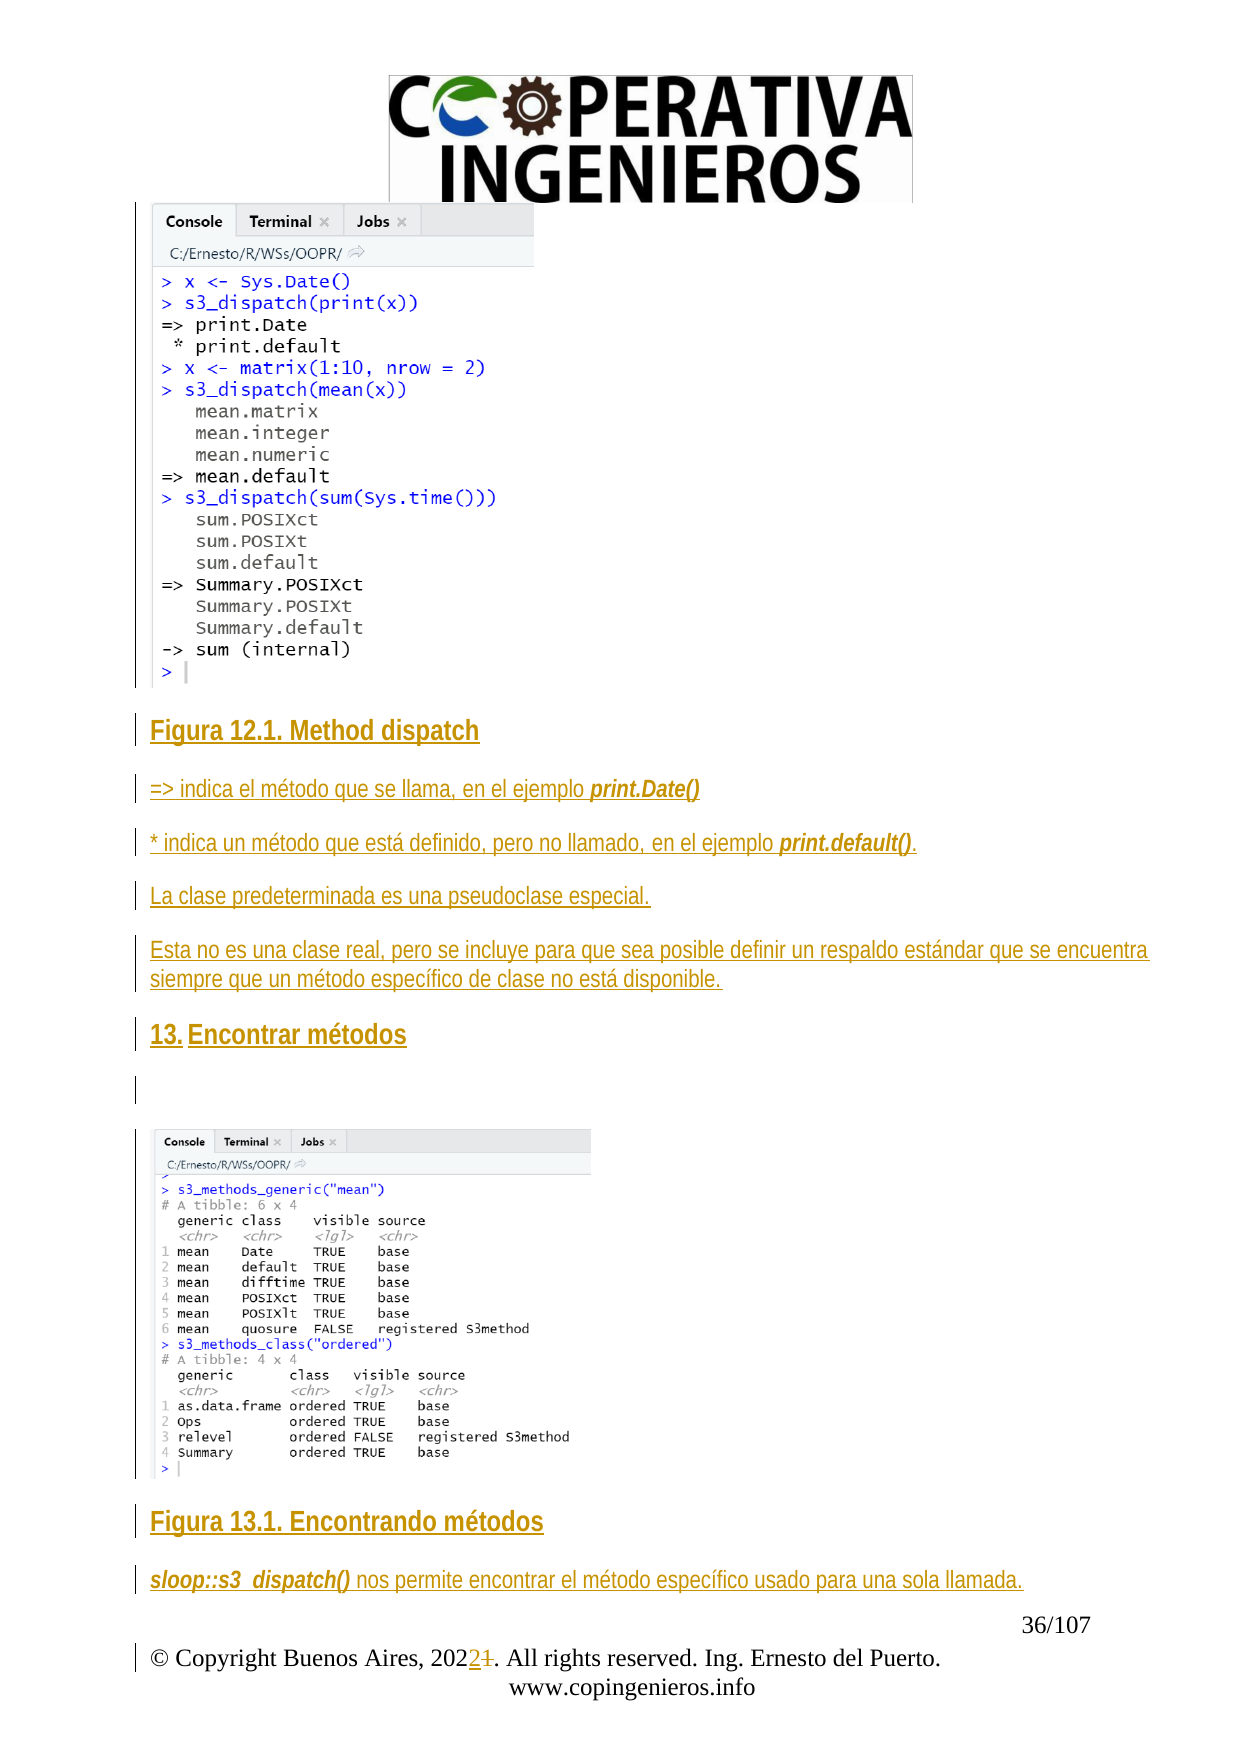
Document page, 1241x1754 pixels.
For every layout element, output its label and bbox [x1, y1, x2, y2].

picture [150, 1129, 591, 1479]
picture [150, 75, 913, 688]
